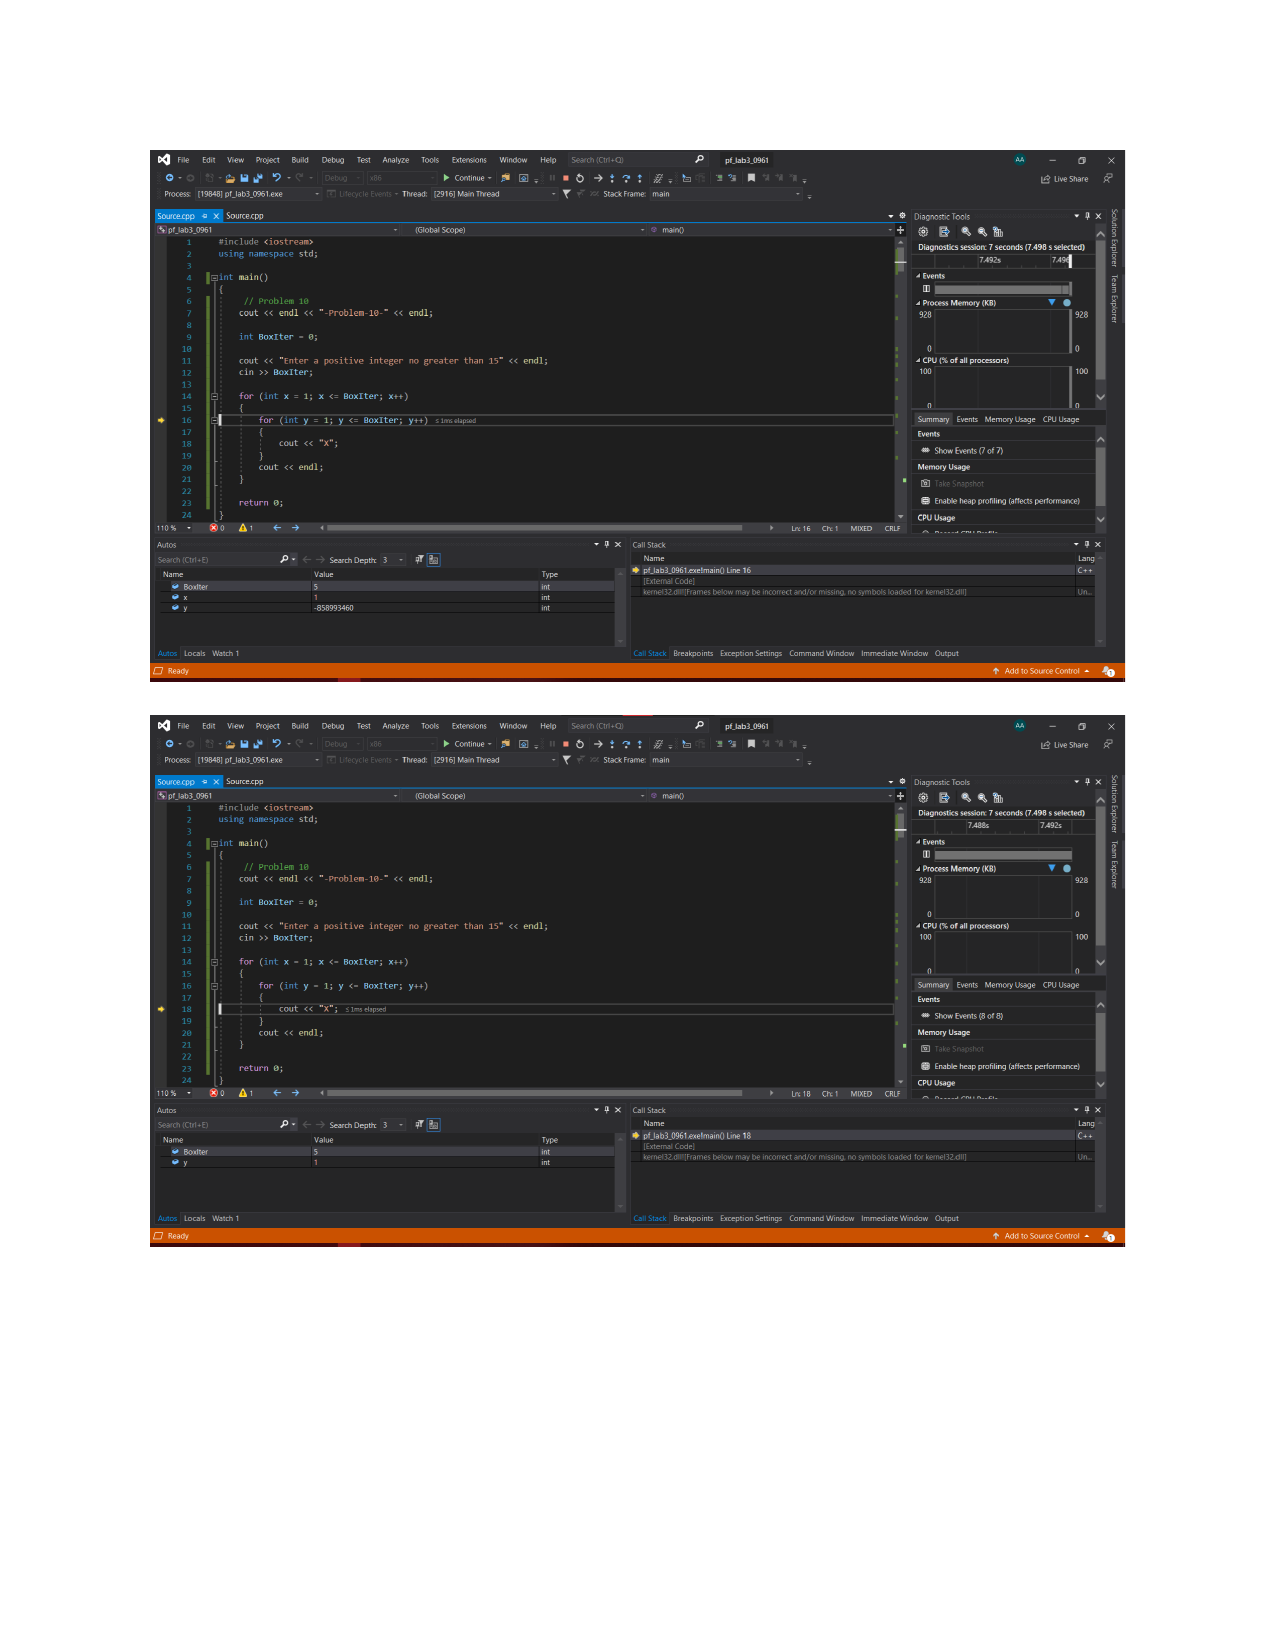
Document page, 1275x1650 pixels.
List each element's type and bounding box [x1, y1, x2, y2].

picture [150, 715, 1125, 1247]
picture [150, 150, 1125, 682]
